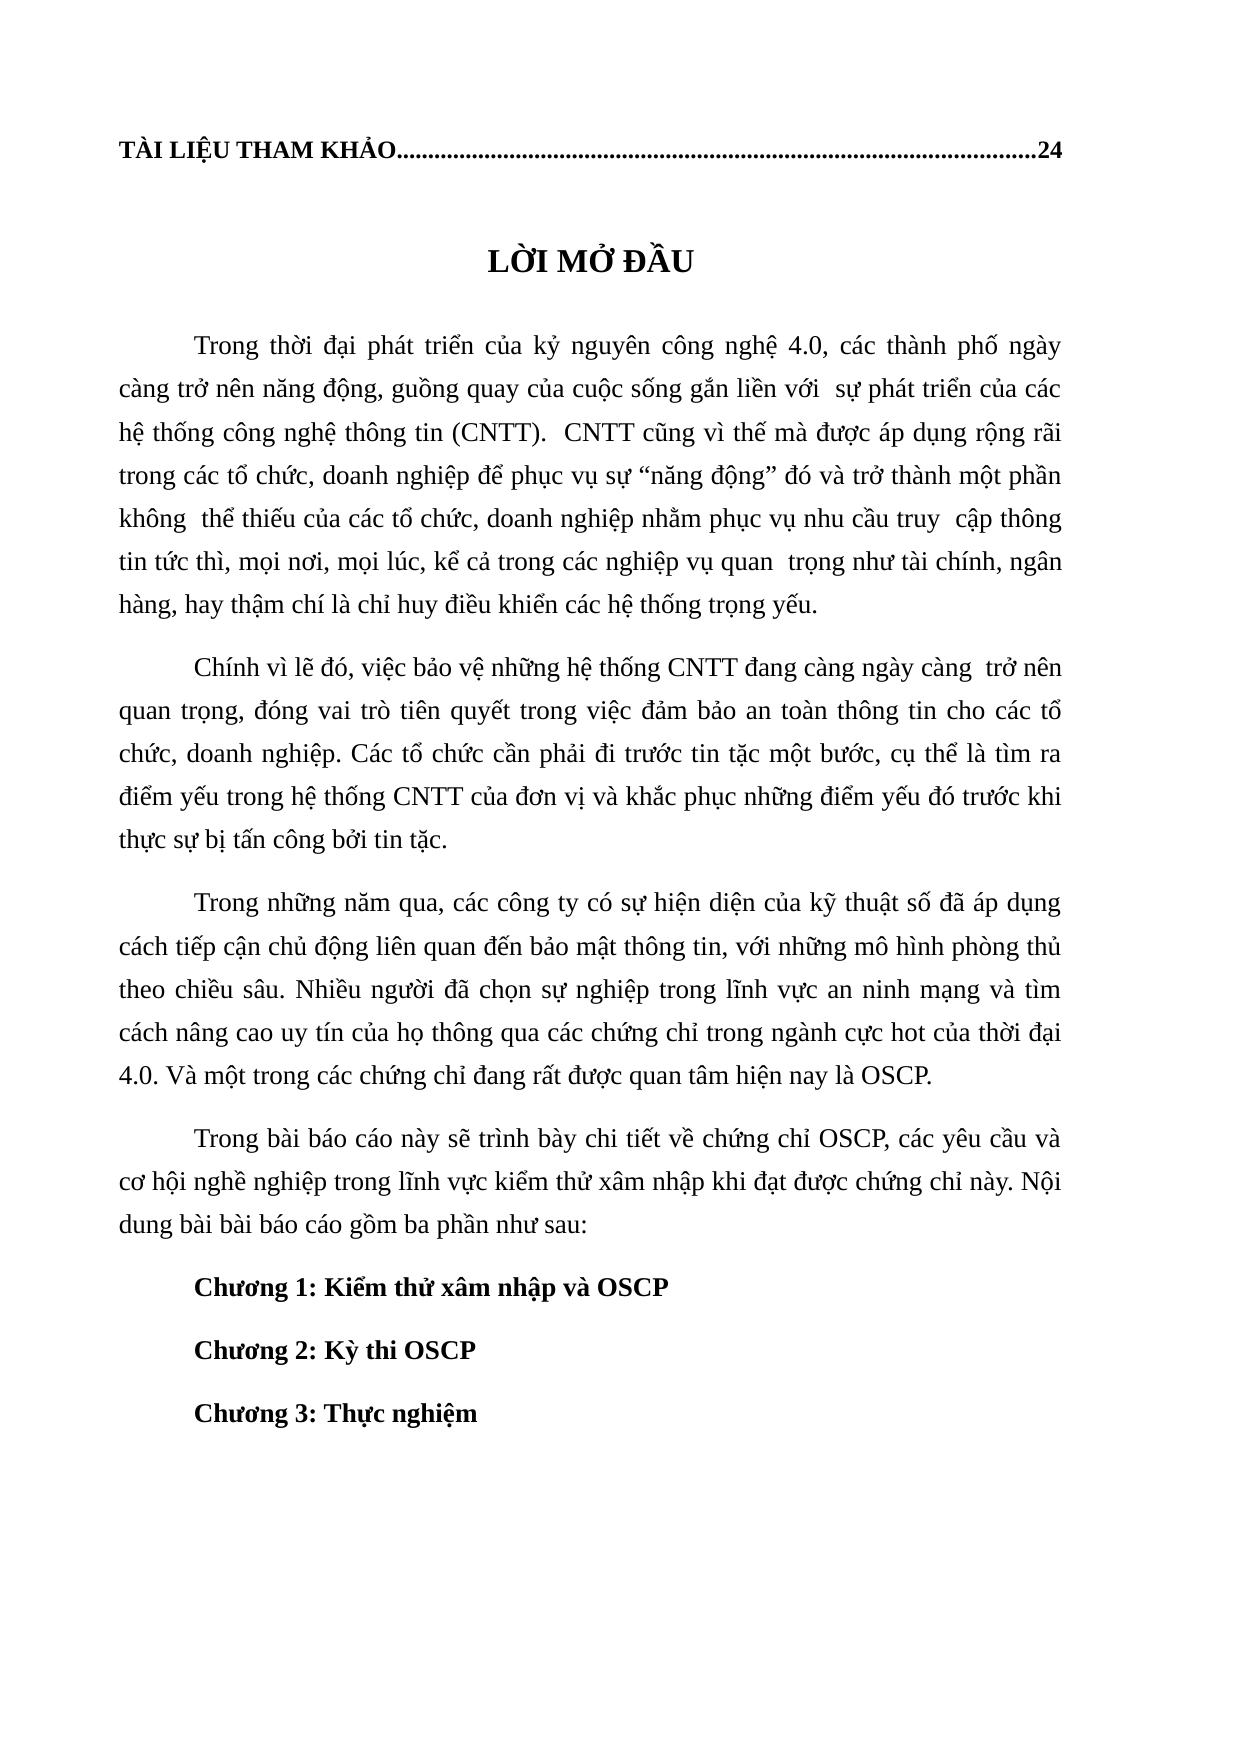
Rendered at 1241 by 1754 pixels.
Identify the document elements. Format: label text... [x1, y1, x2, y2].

text TÀI LIỆU THAM KHẢO 24 [118, 131, 1063, 169]
text Chính vì lẽ đó, việc bảo vệ những hệ thống CNTT đang càng ngày càng trở nên quan trọng, đóng vai trò tiên quyết trong việc đảm bảo an toàn thông tin cho các tổ chức, doanh nghiệp. Các tổ chức cần phải đi trước tin tặc một bước, cụ thể là tìm ra điểm yếu trong hệ thống CNTT của đơn vị và khắc phục những điểm yếu đó trước khi thực sự bị tấn công bởi tin tặc. [118, 648, 1063, 858]
text Trong bài báo cáo này sẽ trình bày chi tiết về chứng chỉ OSCP, các yêu cầu và cơ hội nghề nghiệp trong lĩnh vực kiểm thử xâm nhập khi đạt được chứng chỉ này. Nội dung bài bài báo cáo gồm ba phần như sau: [118, 1119, 1063, 1242]
text Chương 1: Kiểm thử xâm nhập và OSCP [118, 1268, 1063, 1305]
text Trong thời đại phát triển của kỷ nguyên công nghệ 4.0, các thành phố ngày càng trở nên năng động, guồng quay của cuộc sống gắn liền với sự phát triển của các hệ thống công nghệ thông tin (CNTT). CNTT cũng vì thế mà được áp dụng rộng rãi trong các tổ chức, doanh nghiệp để phục vụ sự “năng động” đó và trở thành một phần không thể thiếu của các tổ chức, doanh nghiệp nhằm phục vụ nhu cầu truy cập thông tin tức thì, mọi nơi, mọi lúc, kể cả trong các nghiệp vụ quan trọng như tài chính, ngân hàng, hay thậm chí là chỉ huy điều khiển các hệ thống trọng yếu. [118, 326, 1063, 622]
text Chương 3: Thực nghiệm [118, 1394, 1063, 1431]
subtitle LỜI MỞ ĐẦU [118, 223, 1063, 298]
text Trong những năm qua, các công ty có sự hiện diện của kỹ thuật số đã áp dụng cách tiếp cận chủ động liên quan đến bảo mật thông tin, với những mô hình phòng thủ theo chiều sâu. Nhiều người đã chọn sự nghiệp trong lĩnh vực an ninh mạng và tìm cách nâng cao uy tín của họ thông qua các chứng chỉ trong ngành cực hot của thời đại 4.0. Và một trong các chứng chỉ đang rất được quan tâm hiện nay là OSCP. [118, 883, 1063, 1093]
text Chương 2: Kỳ thi OSCP [118, 1331, 1063, 1368]
